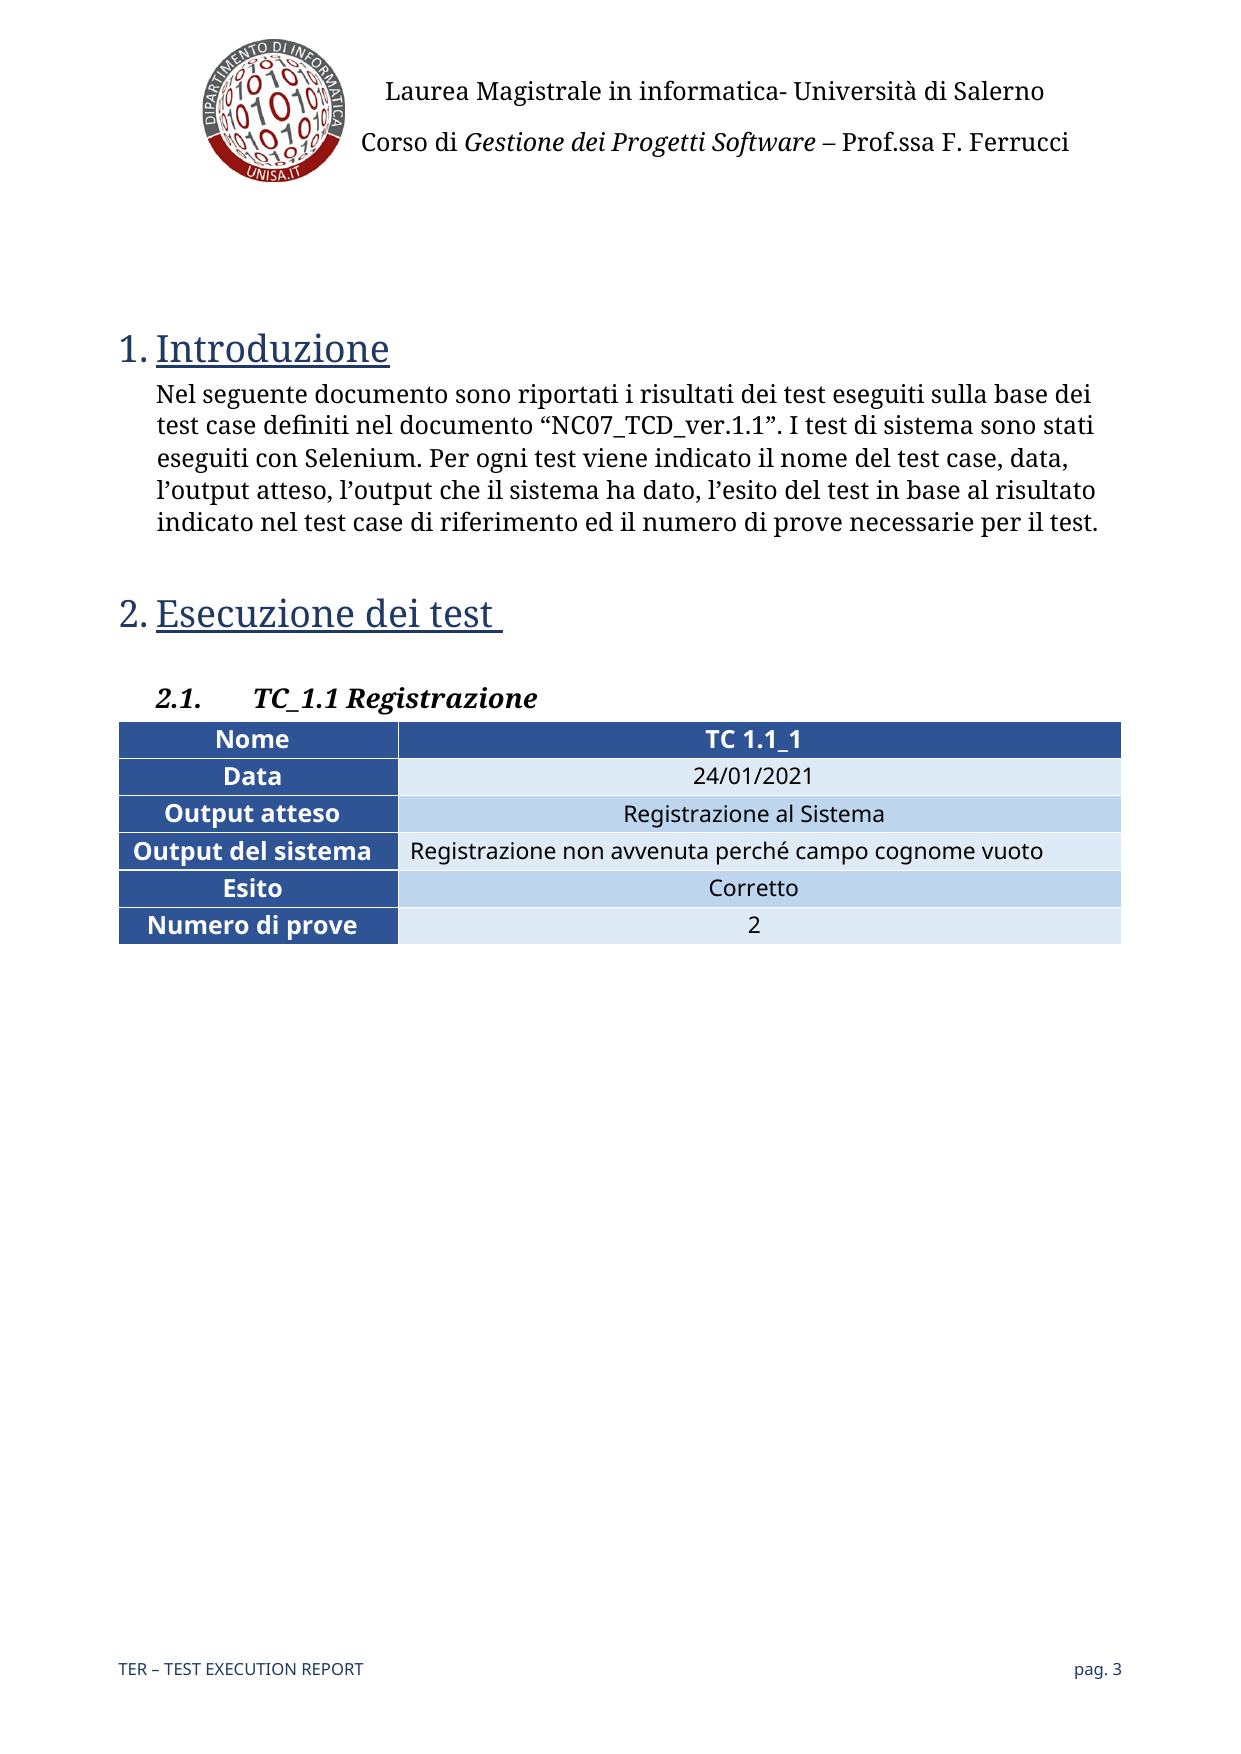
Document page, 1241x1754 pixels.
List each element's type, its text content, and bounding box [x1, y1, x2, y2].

table_header TC 1.1_1 [399, 722, 1121, 758]
table_cell Output atteso [119, 796, 398, 832]
table_cell Esito [119, 871, 398, 907]
table_cell Corretto [399, 871, 1121, 907]
subtitle Esecuzione dei test [118, 587, 1122, 638]
table_cell 24/01/2021 [399, 759, 1121, 795]
table_cell Data [119, 759, 398, 795]
table_cell Registrazione non avvenuta perché campo cognome vuoto [399, 833, 1121, 869]
table_header Nome [119, 722, 398, 758]
table_cell Numero di prove [119, 908, 398, 944]
table_cell 2 [399, 908, 1121, 944]
table_cell Output del sistema [119, 833, 398, 869]
picture [202, 39, 345, 182]
subtitle Introduzione [118, 322, 1122, 373]
text Nel seguente documento sono riportati i risultati dei test eseguiti sulla base dei test case definiti nel documento “NC07_TCD_ver.1.1”. I test di sistema sono stati eseguiti con Selenium. Per ogni test viene indicato il nome del test case, data, l’output atteso, l’output che il sistema ha dato, l’esito del test in base al risultato indicato nel test case di riferimento ed il numero di prove necessarie per il test. [156, 377, 1122, 539]
table_cell Registrazione al Sistema [399, 796, 1121, 832]
subtitle TC_1.1 Registrazione [156, 680, 1122, 717]
